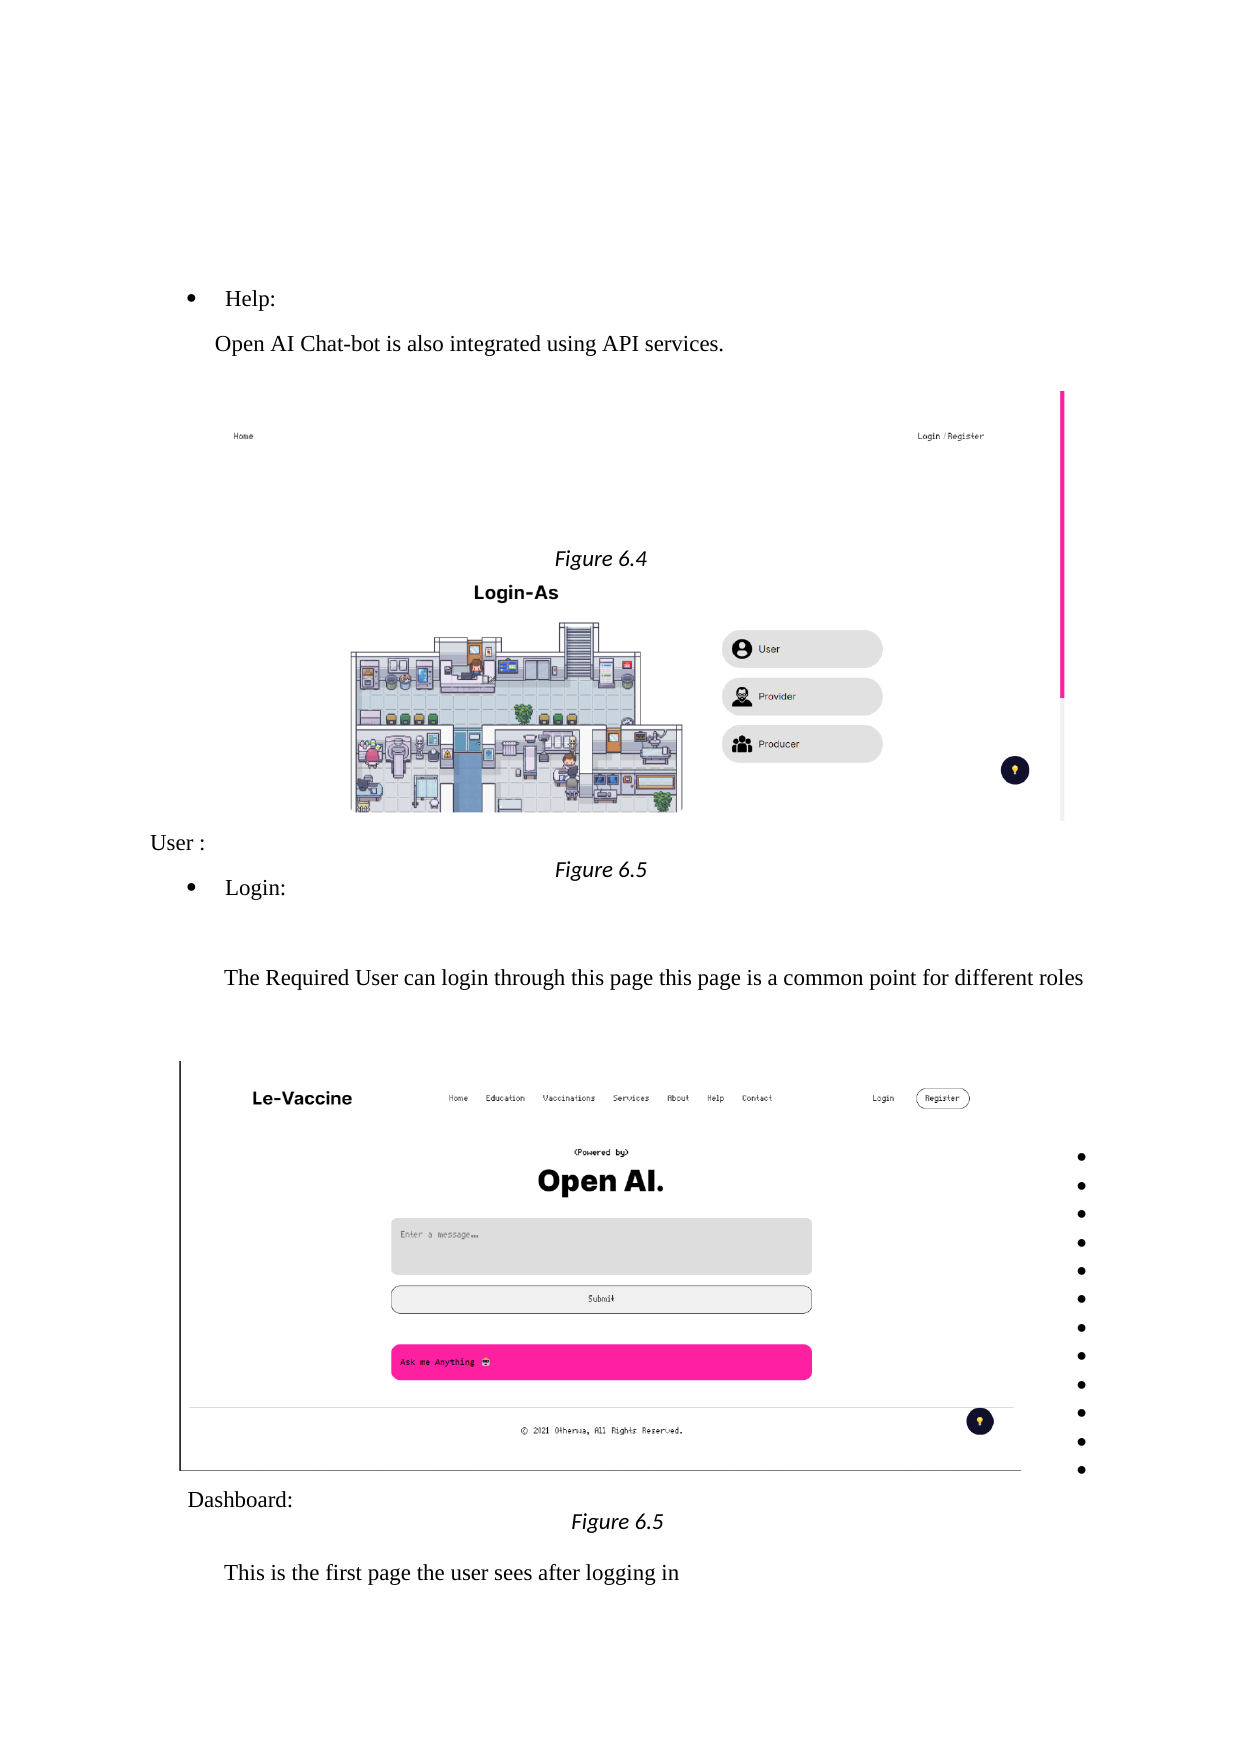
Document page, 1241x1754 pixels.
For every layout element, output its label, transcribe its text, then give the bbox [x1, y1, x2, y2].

text Open AI Chat-bot is also integrated using API services. [209, 330, 1090, 357]
list Dashboard: [187, 1144, 1090, 1512]
list Help: [187, 285, 1090, 312]
text The Required User can login through this page this page is a common point for different roles [224, 964, 1090, 990]
picture [179, 1061, 1022, 1471]
text User : [150, 511, 1090, 855]
text This is the first page the user sees after logging in [224, 1559, 1090, 1586]
picture [181, 391, 1065, 821]
list Login: [187, 874, 1090, 900]
